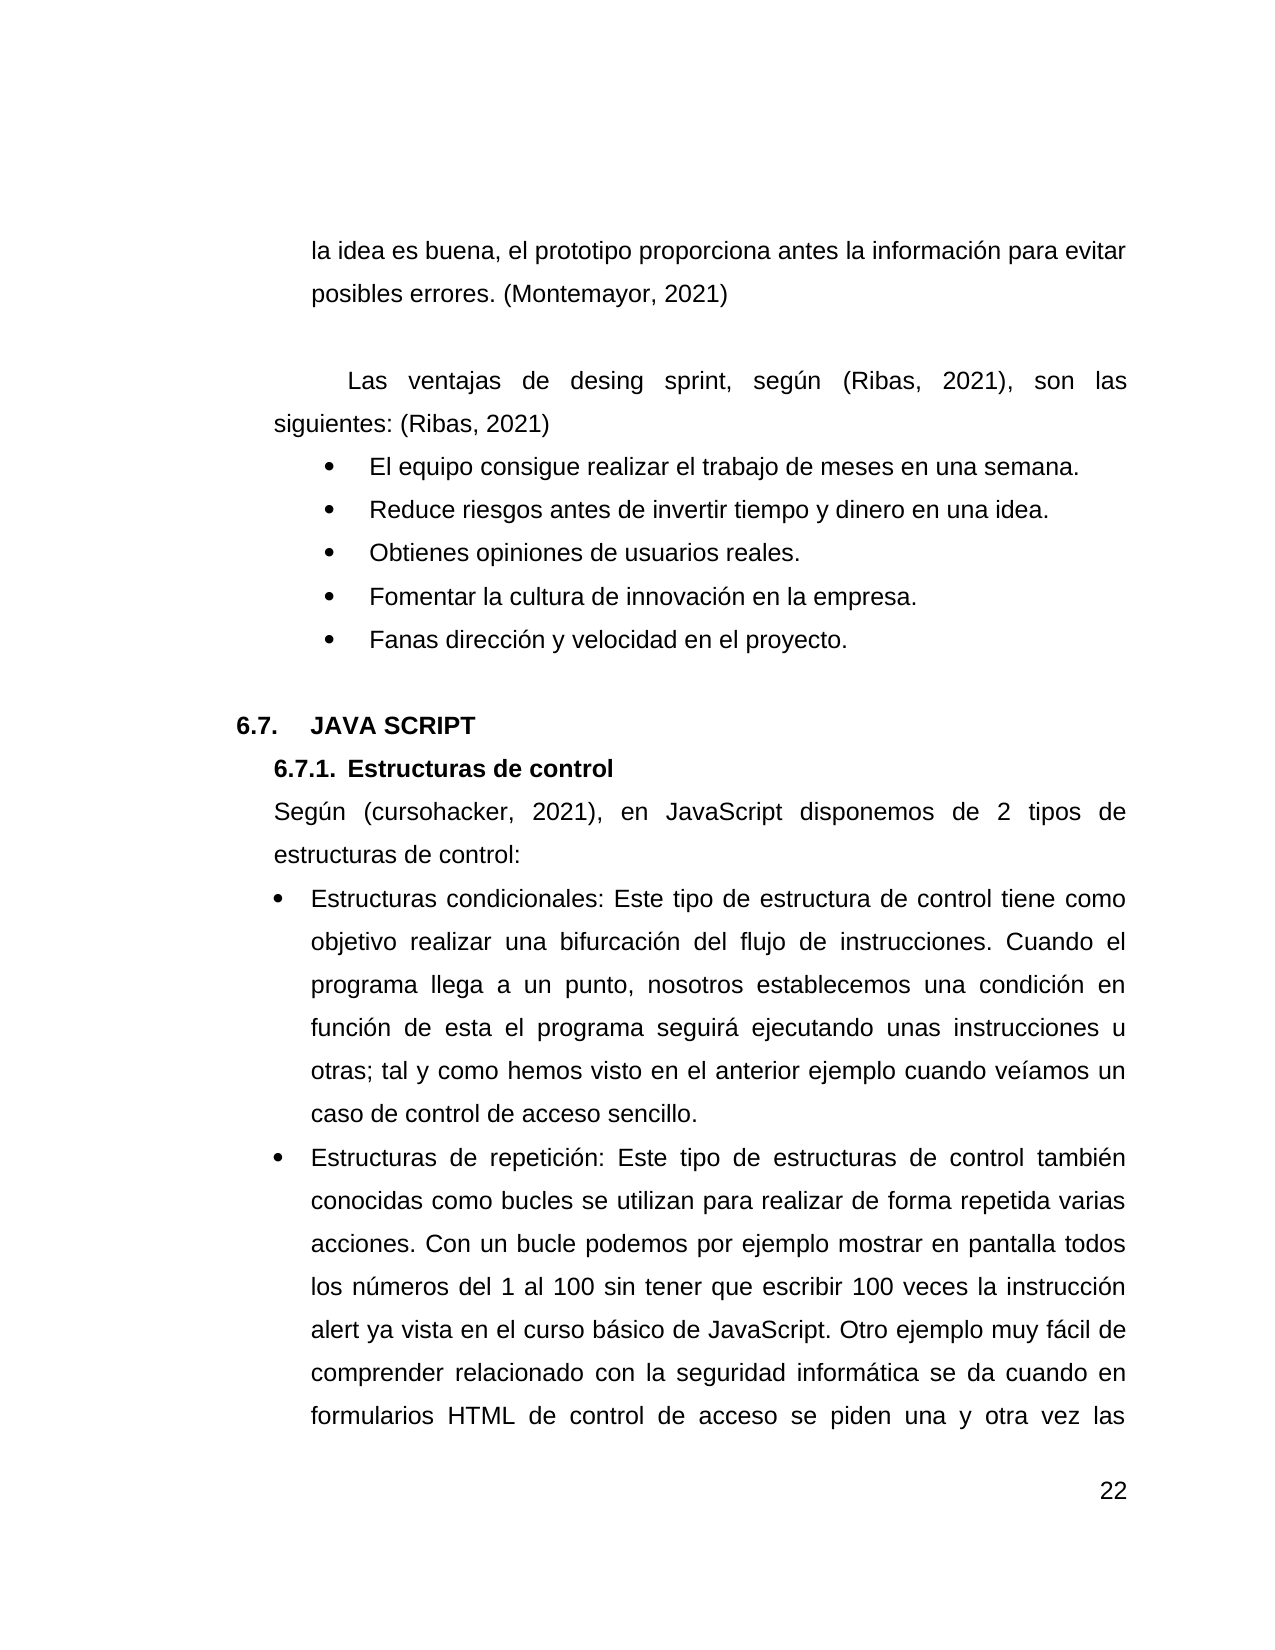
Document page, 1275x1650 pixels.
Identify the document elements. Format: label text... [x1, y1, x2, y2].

list Fomentar la cultura de innovación en la empresa. [325, 582, 1127, 610]
text Estructuras de control [273, 754, 1127, 783]
text Las ventajas de desing sprint, según , son las siguientes: [273, 366, 1127, 437]
list Fanas dirección y velocidad en el proyecto. [325, 625, 1127, 654]
list El equipo consigue realizar el trabajo de meses en una semana. [325, 452, 1127, 481]
text Estructuras condicionales: Este tipo de estructura de control tiene como objetivo realizar una bifurcación del flujo de instrucciones. Cuando el programa llega a un punto, nosotros establecemos una condición en función de esta el programa seguirá ejecutando unas instrucciones u otras; tal y como hemos visto en el anterior ejemplo cuando veíamos un caso de control de acceso sencillo. [273, 884, 1127, 1128]
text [311, 236, 1127, 308]
text Según , en JavaScript disponemos de 2 tipos de estructuras de control: [273, 797, 1127, 869]
text JAVA SCRIPT [236, 711, 1127, 740]
list Obtienes opiniones de usuarios reales. [325, 538, 1127, 567]
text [273, 1142, 1127, 1430]
list Reduce riesgos antes de invertir tiempo y dinero en una idea. [325, 495, 1127, 524]
